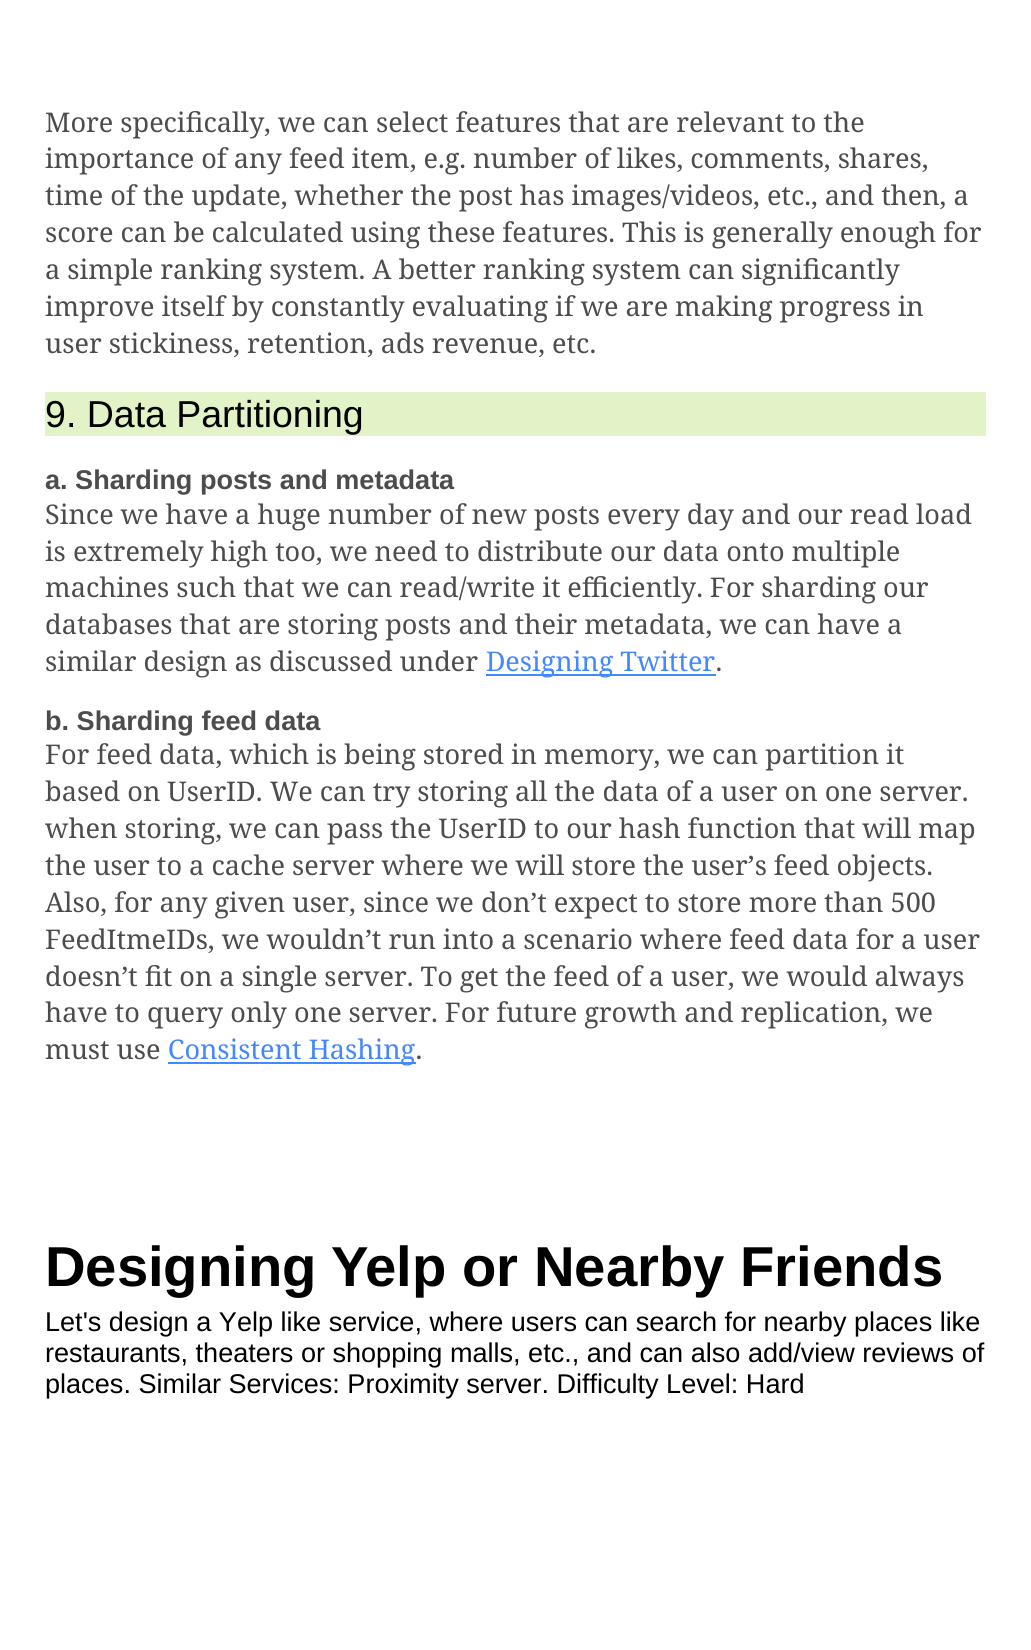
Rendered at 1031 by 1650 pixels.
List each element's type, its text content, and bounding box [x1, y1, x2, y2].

subtitle 9. Data Partitioning [45, 392, 986, 436]
text Let's design a Yelp like service, where users can search for nearby places like restaurants, theaters or shopping malls, etc., and can also add/view reviews of places. Similar Services: Proximity server. Difficulty Level: Hard [45, 1306, 986, 1399]
text More specifically, we can select features that are relevant to the importance of any feed item, e.g. number of likes, comments, shares, time of the update, whether the post has images/videos, etc., and then, a score can be calculated using these features. This is generally enough for a simple ranking system. A better ranking system can significantly improve itself by constantly evaluating if we are making progress in user stickiness, retention, ads revenue, etc. [45, 103, 986, 361]
text b. Sharding feed data For feed data, which is being stored in memory, we can partition it based on UserID. We can try storing all the data of a user on one server. when storing, we can pass the UserID to our hash function that will map the user to a cache server where we will store the user’s feed objects. Also, for any given user, since we don’t expect to store more than 500 FeedItmeIDs, we wouldn’t run into a scenario where feed data for a user doesn’t fit on a single server. To get the feed of a user, we would always have to query only one server. For future growth and replication, we must use Consistent Hashing. [45, 704, 986, 1068]
text a. Sharding posts and metadata Since we have a huge number of new posts every day and our read load is extremely high too, we need to distribute our data onto multiple machines such that we can read/write it efficiently. For sharding our databases that are storing posts and their metadata, we can have a similar design as discussed under Designing Twitter. [45, 464, 986, 679]
subtitle Designing Yelp or Nearby Friends [45, 1233, 986, 1298]
